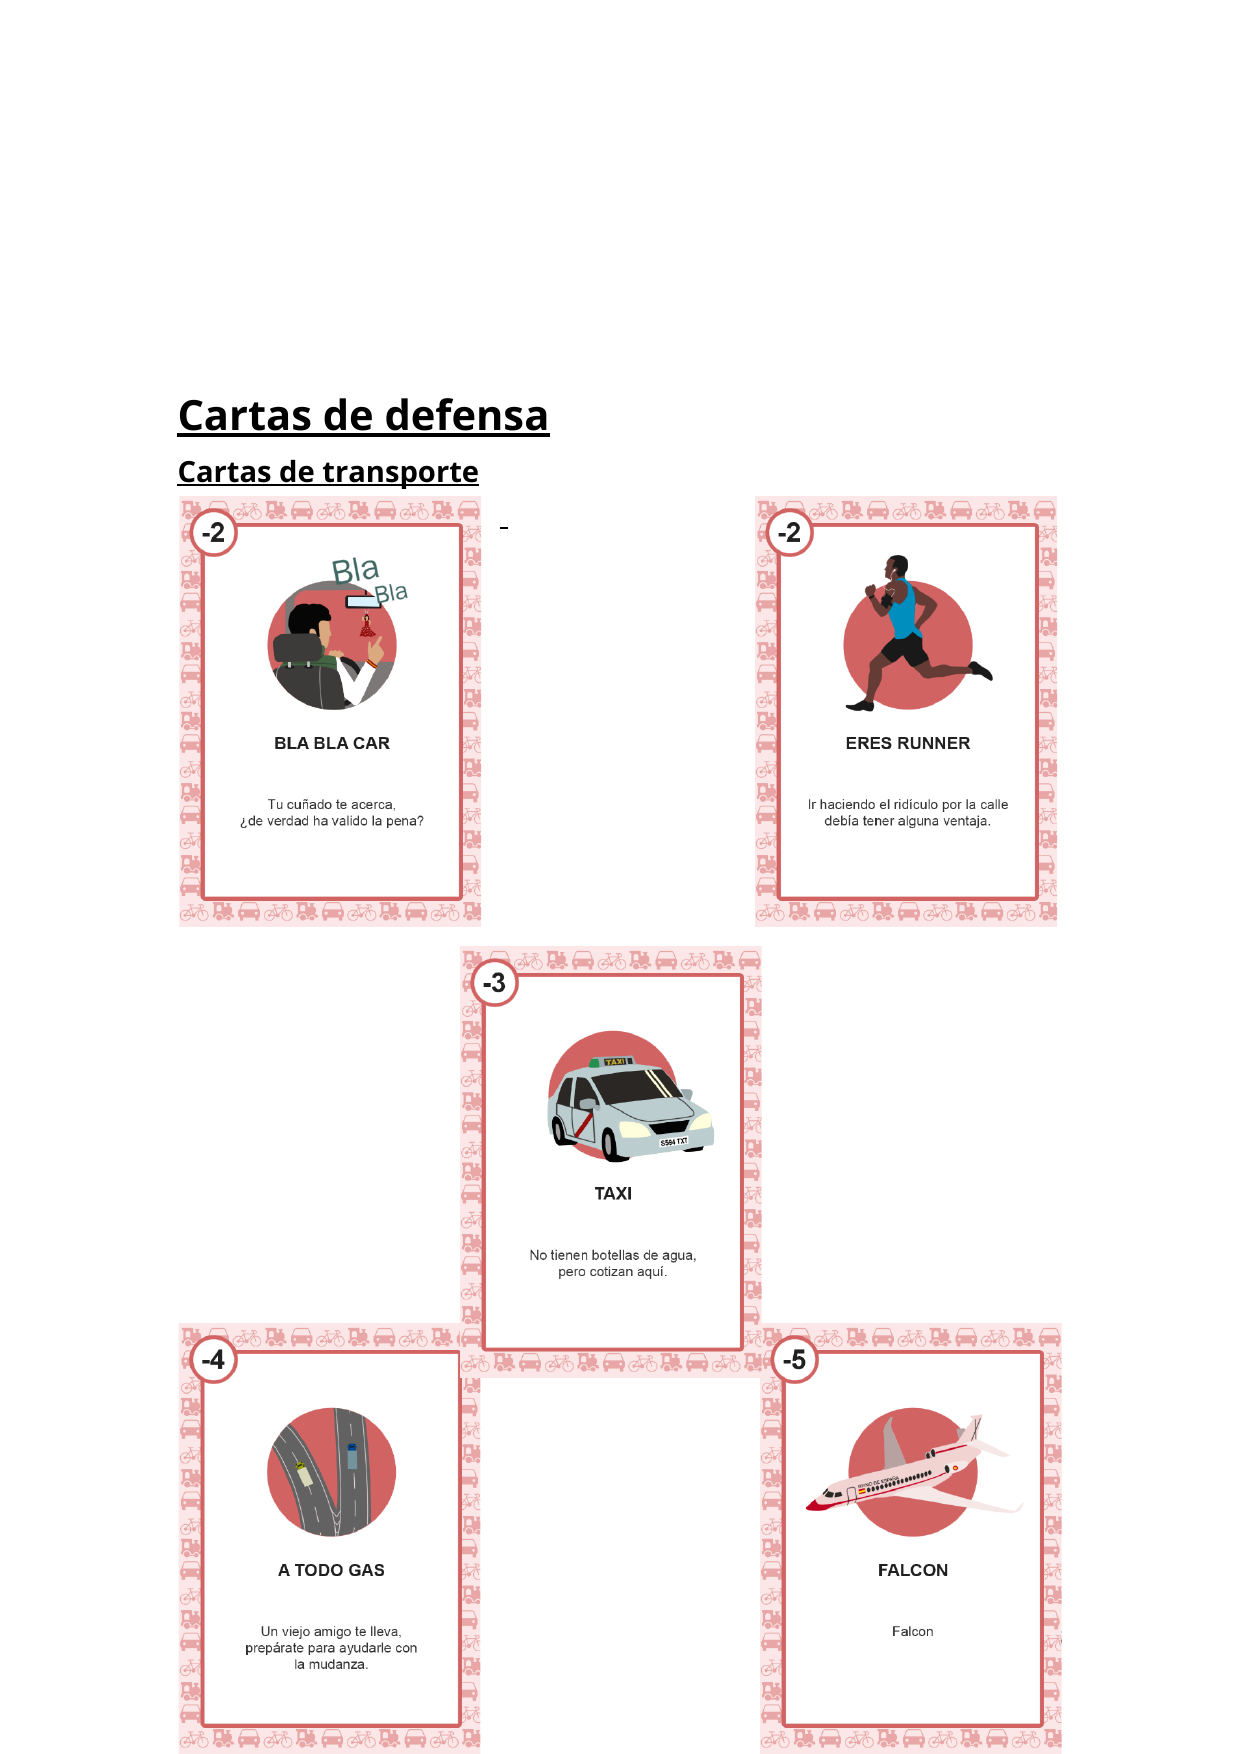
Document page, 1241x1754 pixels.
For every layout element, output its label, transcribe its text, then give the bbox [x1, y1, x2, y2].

picture [753, 496, 1057, 925]
picture [177, 496, 481, 925]
subtitle Cartas de transporte [177, 451, 1063, 491]
picture [177, 946, 1062, 1752]
subtitle Cartas de defensa [177, 386, 1063, 442]
